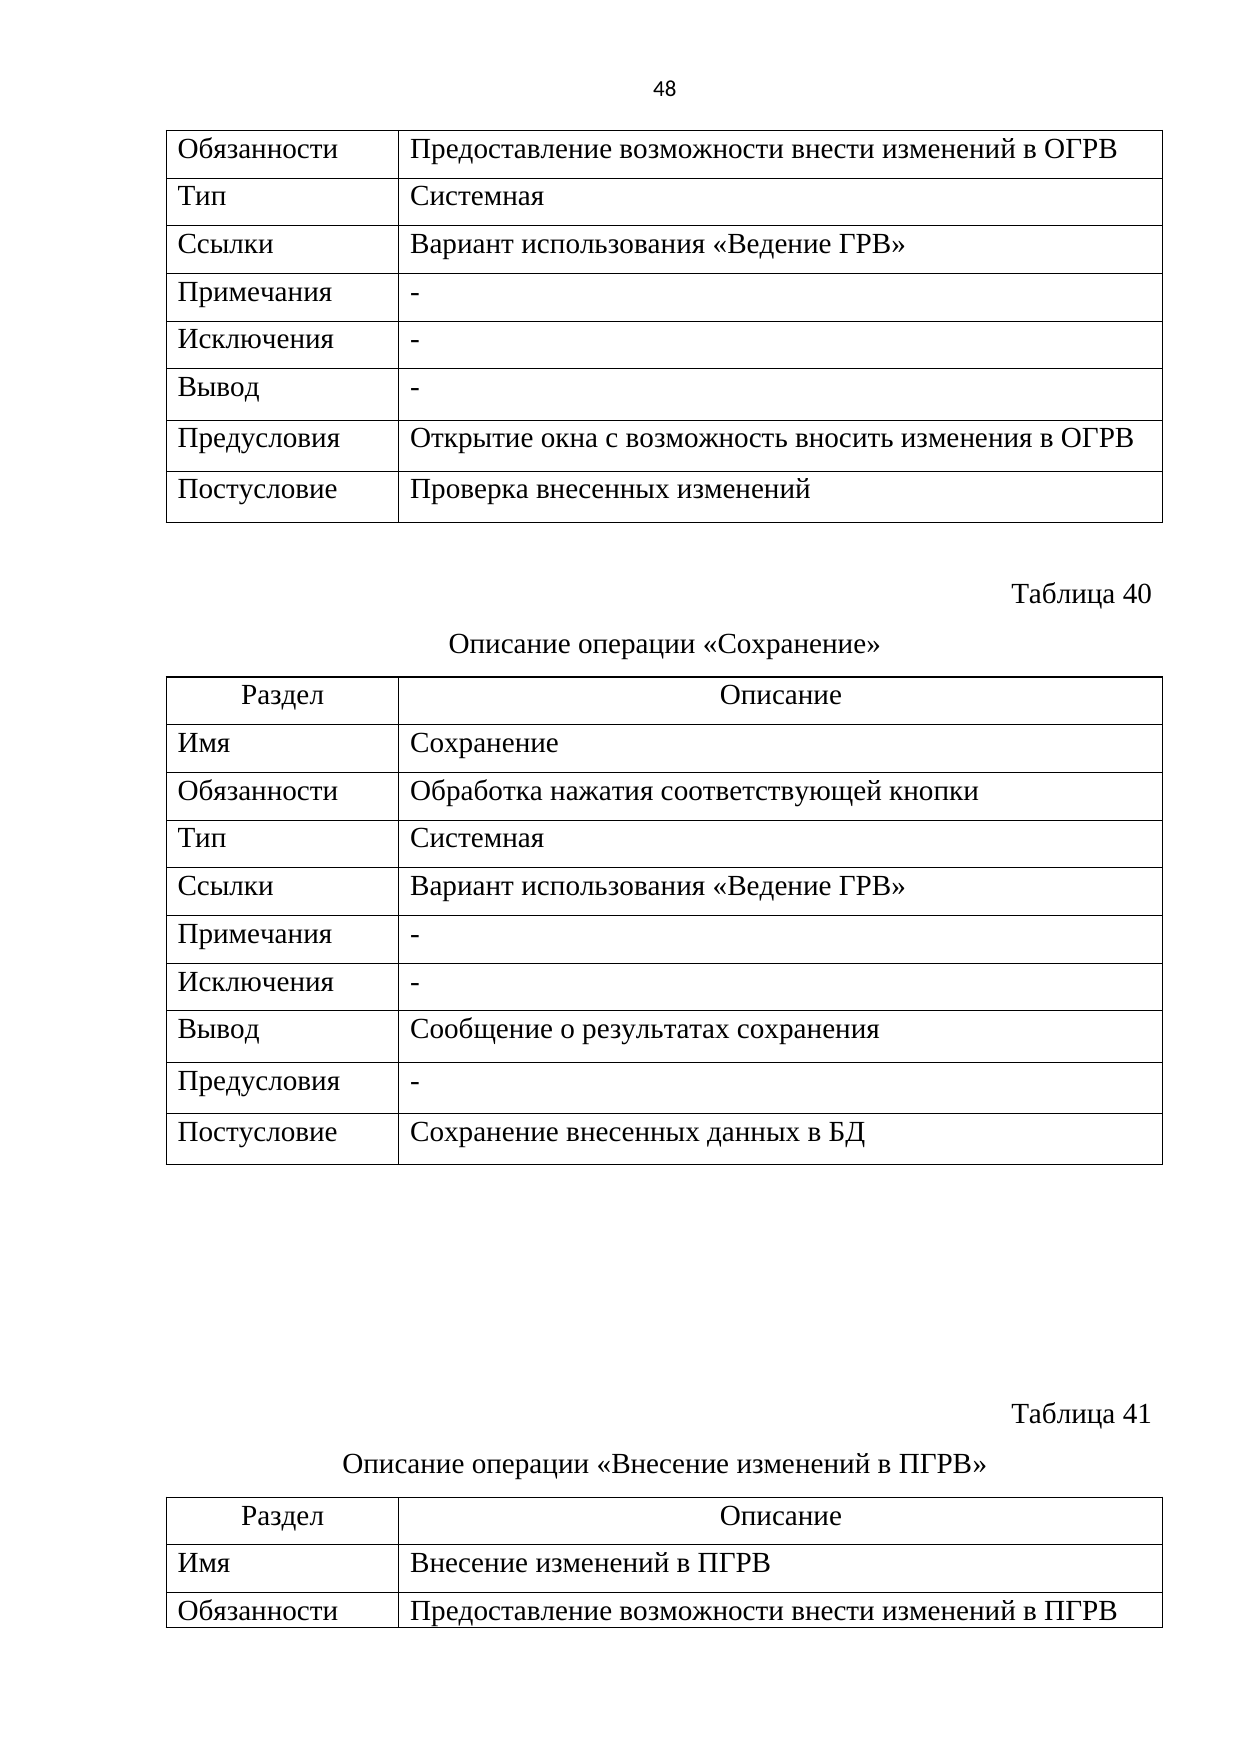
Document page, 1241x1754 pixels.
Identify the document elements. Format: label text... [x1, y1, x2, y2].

table_header Раздел [167, 1498, 398, 1544]
text Описание операции «Внесение изменений в ПГРВ» [177, 1446, 1152, 1480]
table_cell Открытие окна с возможность вносить изменения в ОГРВ [399, 421, 1162, 471]
table_cell Вариант использования «Ведение ГРВ» [399, 226, 1162, 273]
table_cell Предусловия [167, 1063, 398, 1113]
table_cell Примечания [167, 916, 398, 963]
table_cell Системная [399, 179, 1162, 225]
table_cell - [399, 322, 1162, 368]
table_cell - [399, 916, 1162, 963]
table_cell Сообщение о результатах сохранения [399, 1011, 1162, 1062]
table_header Раздел [167, 678, 398, 724]
table_cell Имя [167, 1545, 398, 1592]
table_cell - [399, 274, 1162, 321]
table_cell Сохранение [399, 725, 1162, 772]
table_cell Исключения [167, 322, 398, 368]
text Таблица 40 [177, 576, 1152, 609]
text Описание операции «Сохранение» [177, 626, 1152, 660]
table_cell Обязанности [167, 1593, 398, 1627]
table_cell Обработка нажатия соответствующей кнопки [399, 773, 1162, 819]
table_cell Сохранение внесенных данных в БД [399, 1114, 1162, 1164]
table_cell - [399, 1063, 1162, 1113]
table_cell Вывод [167, 1011, 398, 1062]
table_cell Тип [167, 179, 398, 225]
table_cell - [399, 369, 1162, 419]
table_cell Внесение изменений в ПГРВ [399, 1545, 1162, 1592]
table_cell - [399, 964, 1162, 1010]
table_cell Имя [167, 725, 398, 772]
table_cell Проверка внесенных изменений [399, 472, 1162, 522]
table_cell Вариант использования «Ведение ГРВ» [399, 868, 1162, 915]
table_cell Ссылки [167, 868, 398, 915]
table_header Описание [399, 678, 1162, 724]
table_cell Примечания [167, 274, 398, 321]
table_cell Обязанности [167, 131, 398, 177]
text Таблица 41 [177, 1396, 1152, 1429]
table_cell Ссылки [167, 226, 398, 273]
table_cell Постусловие [167, 1114, 398, 1164]
table_cell Вывод [167, 369, 398, 419]
table_header Описание [399, 1498, 1162, 1544]
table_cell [399, 1593, 1162, 1627]
table_cell Системная [399, 821, 1162, 867]
table_cell Постусловие [167, 472, 398, 522]
table_cell Предусловия [167, 421, 398, 471]
table_cell Предоставление возможности внести изменений в ОГРВ [399, 131, 1162, 177]
table_cell Исключения [167, 964, 398, 1010]
table_cell Тип [167, 821, 398, 867]
table_cell Обязанности [167, 773, 398, 819]
